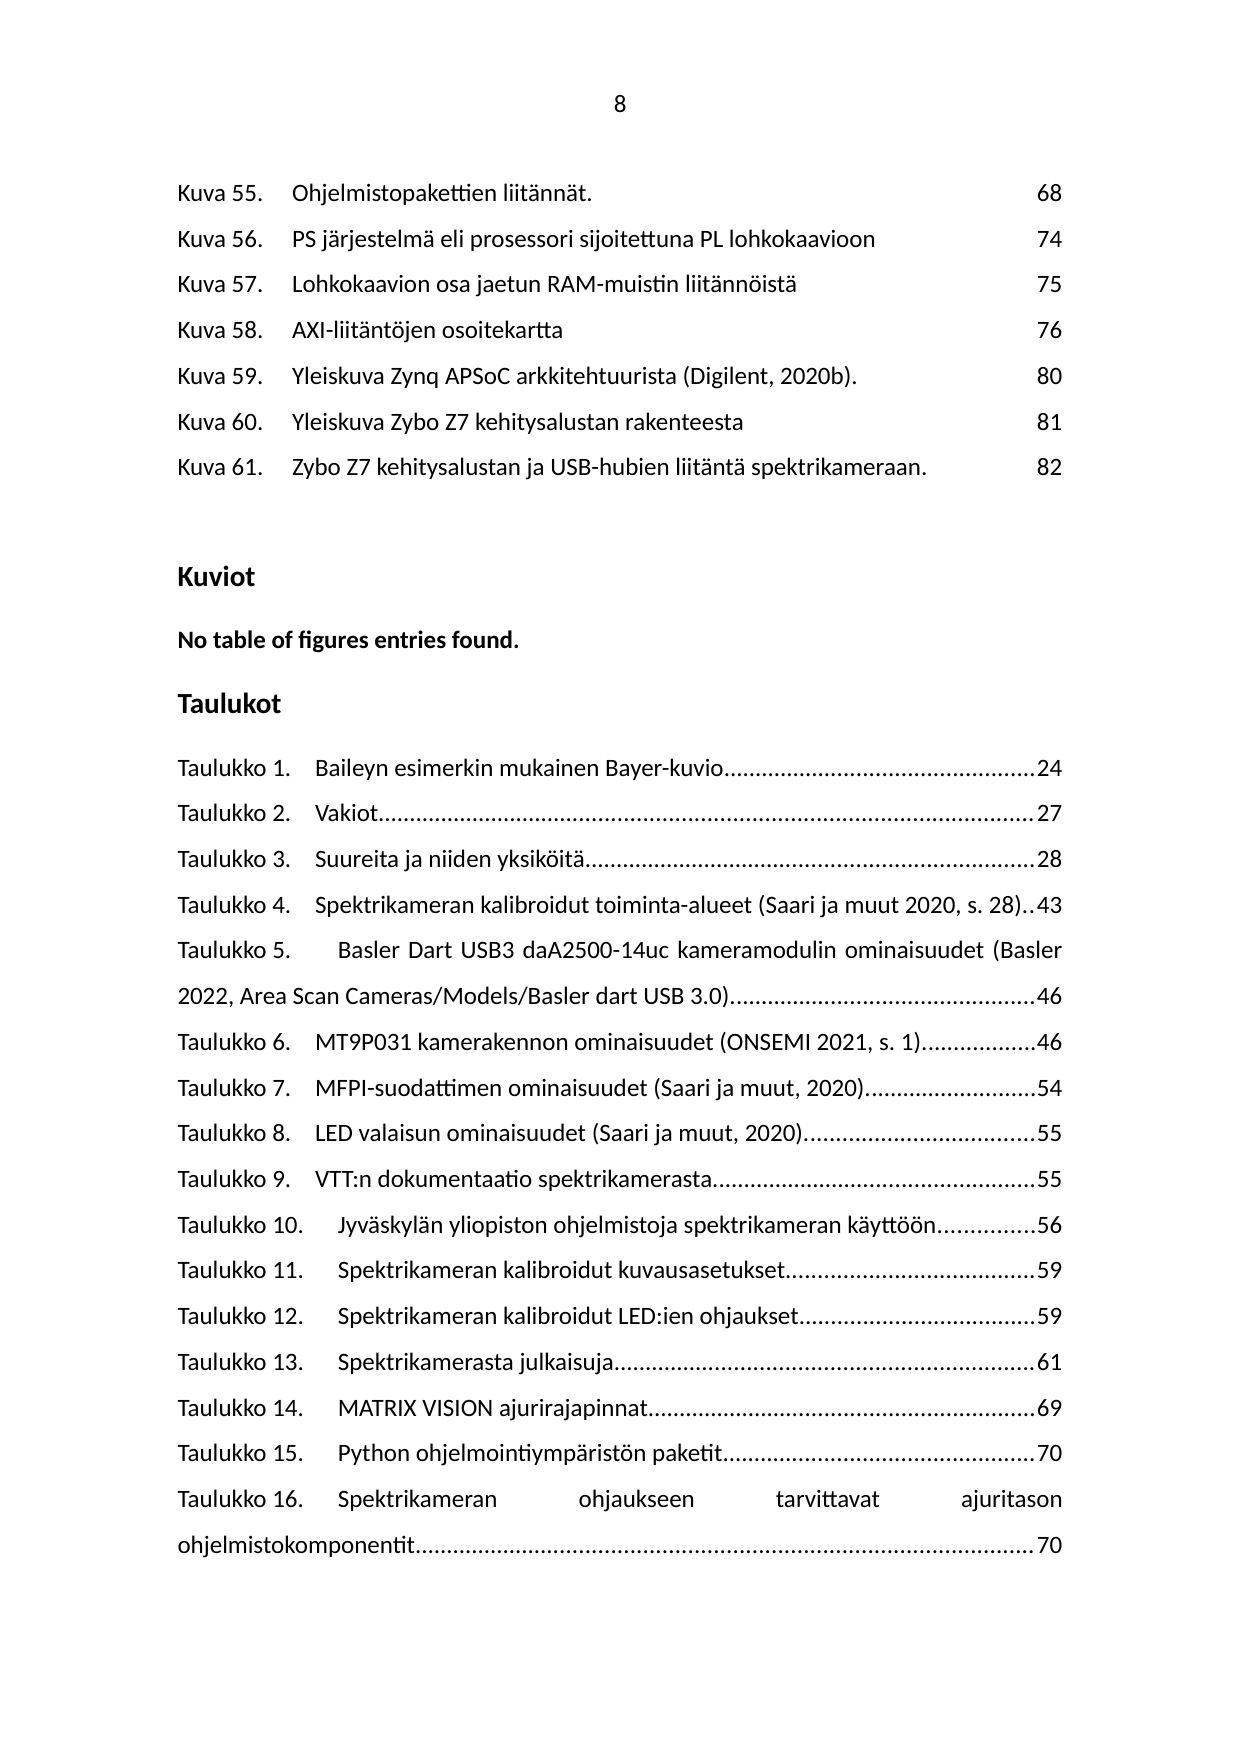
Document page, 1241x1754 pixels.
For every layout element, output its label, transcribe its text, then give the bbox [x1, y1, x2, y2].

subtitle Taulukot [177, 686, 1063, 721]
text Taulukko 6. MT9P031 kamerakennon ominaisuudet (ONSEMI 2021, s. 1). 46 [177, 1026, 1063, 1057]
text Taulukko 15. Python ohjelmointiympäristön paketit 70 [177, 1438, 1063, 1468]
text Taulukko 1. Baileyn esimerkin mukainen Bayer-kuvio 24 [177, 752, 1063, 782]
text Taulukko 4. Spektrikameran kalibroidut toiminta-alueet (Saari ja muut 2020, s. 28). 43 [177, 889, 1063, 919]
text Kuva 58. AXI-liitäntöjen osoitekartta 76 [177, 314, 1063, 345]
text Kuva 57. Lohkokaavion osa jaetun RAM-muistin liitännöistä 75 [177, 269, 1063, 299]
text Taulukko 11. Spektrikameran kalibroidut kuvausasetukset 59 [177, 1255, 1063, 1285]
text Taulukko 7. MFPI-suodattimen ominaisuudet (Saari ja muut, 2020). 54 [177, 1072, 1063, 1102]
text Taulukko 5. Basler Dart USB3 daA2500-14uc kameramodulin ominaisuudet (Basler 2022, Area Scan Cameras/Models/Basler dart USB 3.0). 46 [177, 934, 1063, 1011]
text Taulukko 14. MATRIX VISION ajurirajapinnat 69 [177, 1392, 1063, 1422]
subtitle Kuviot [177, 558, 1063, 594]
text Taulukko 8. LED valaisun ominaisuudet (Saari ja muut, 2020). 55 [177, 1117, 1063, 1148]
text Taulukko 9. VTT:n dokumentaatio spektrikamerasta. 55 [177, 1163, 1063, 1194]
text Taulukko 10. Jyväskylän yliopiston ohjelmistoja spektrikameran käyttöön 56 [177, 1209, 1063, 1239]
text Taulukko 16. Spektrikameran ohjaukseen tarvittavat ajuritason ohjelmistokomponentit 70 [177, 1483, 1063, 1559]
text Kuva 56. PS järjestelmä eli prosessori sijoitettuna PL lohkokaavioon 74 [177, 223, 1063, 253]
text Kuva 61. Zybo Z7 kehitysalustan ja USB-hubien liitäntä spektrikameraan. 82 [177, 452, 1063, 482]
text No table of figures entries found. [177, 624, 1063, 655]
text Taulukko 12. Spektrikameran kalibroidut LED:ien ohjaukset 59 [177, 1300, 1063, 1331]
text Taulukko 3. Suureita ja niiden yksiköitä 28 [177, 843, 1063, 874]
text Kuva 60. Yleiskuva Zybo Z7 kehitysalustan rakenteesta 81 [177, 406, 1063, 436]
text Taulukko 13. Spektrikamerasta julkaisuja 61 [177, 1346, 1063, 1377]
text Kuva 59. Yleiskuva Zynq APSoC arkkitehtuurista (Digilent, 2020b). 80 [177, 360, 1063, 391]
text Taulukko 2. Vakiot 27 [177, 797, 1063, 828]
text Kuva 55. Ohjelmistopakettien liitännät. 68 [177, 177, 1063, 208]
